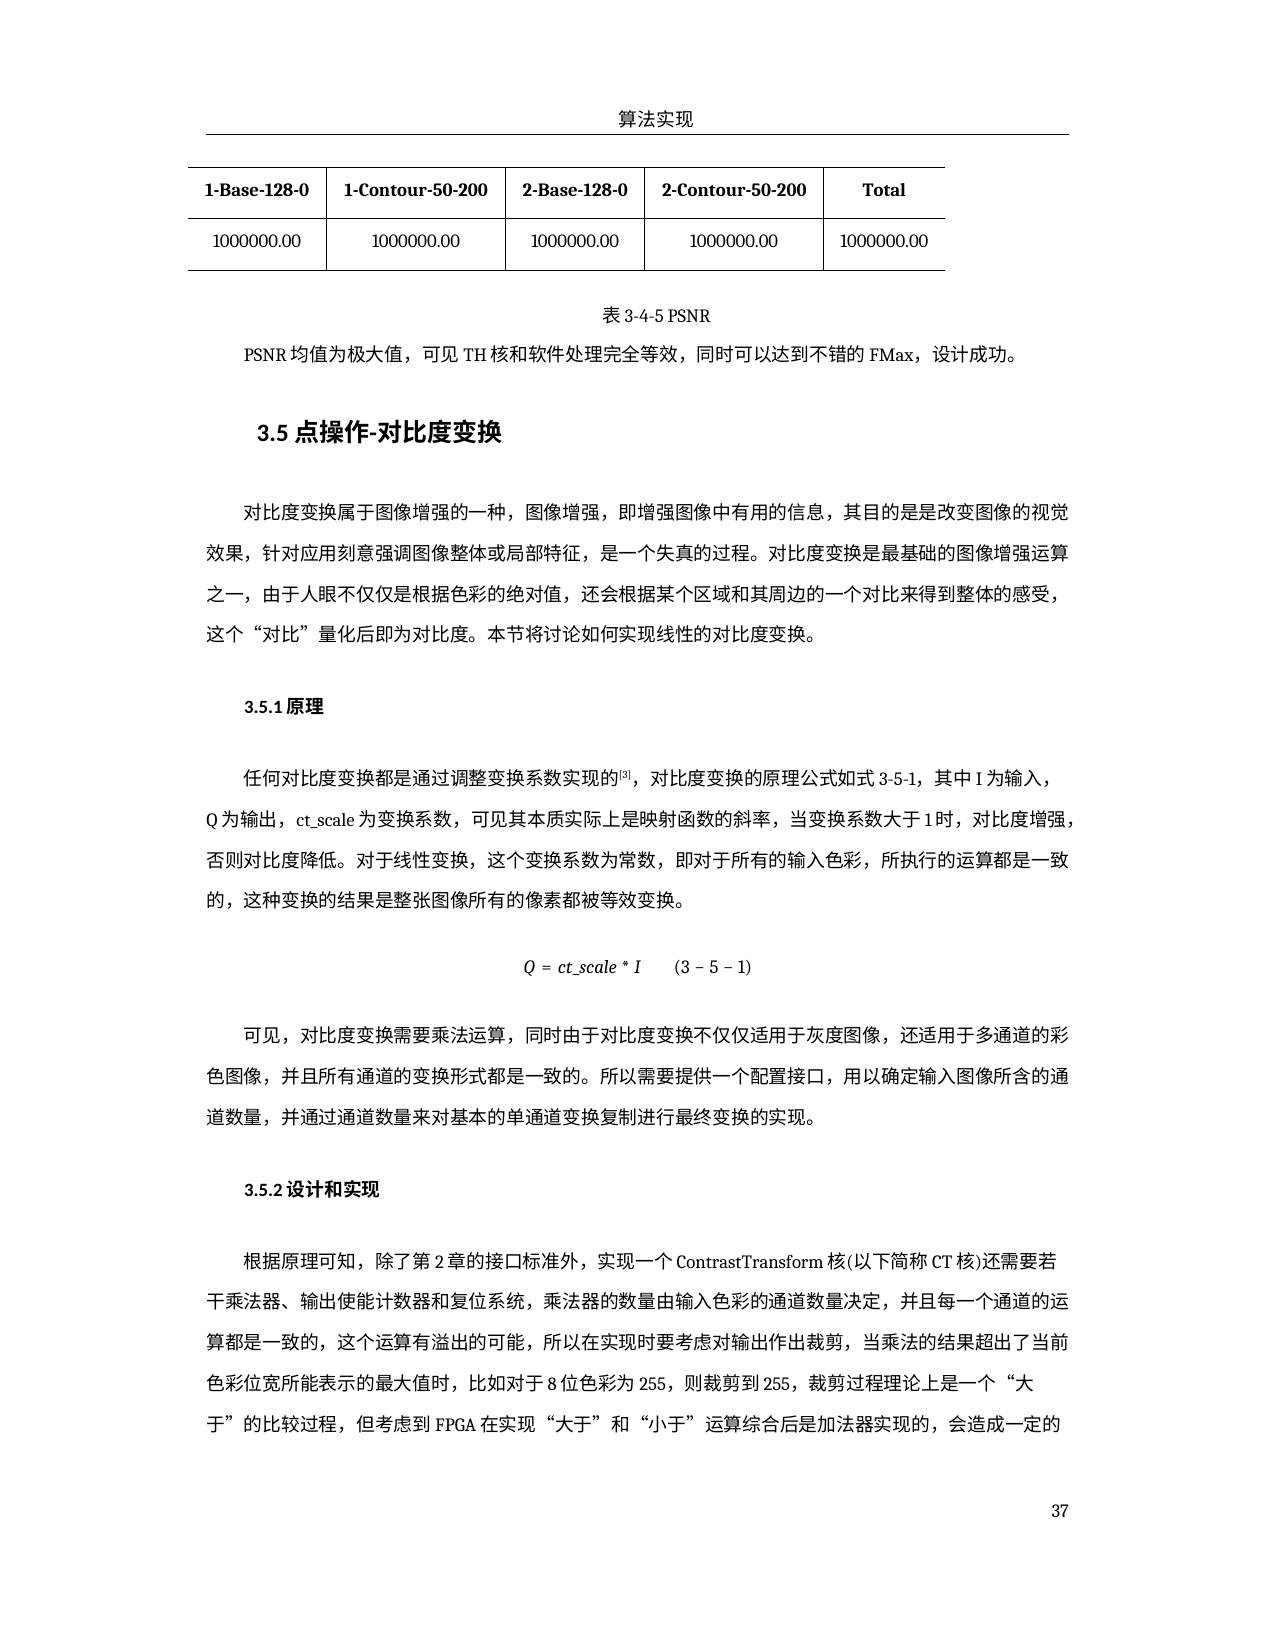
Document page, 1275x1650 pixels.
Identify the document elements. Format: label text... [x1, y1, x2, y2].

table_cell 1000000.00 [645, 219, 823, 269]
table_header 2-Base-128-0 [506, 168, 644, 218]
table_cell 1000000.00 [188, 219, 326, 269]
subtitle 3.5.1 原理 [206, 692, 1069, 719]
table_header 1-Contour-50-200 [327, 168, 505, 218]
table_cell 1000000.00 [327, 219, 505, 269]
table_cell 1000000.00 [506, 219, 644, 269]
subtitle 3.5.2 设计和实现 [206, 1174, 1069, 1201]
subtitle 3.5 点操作-对比度变换 [206, 412, 1069, 448]
table_cell 1000000.00 [824, 219, 944, 269]
text Q = ct_scale * I (3 − 5 − 1) [206, 956, 1069, 978]
text PSNR均值为极大值，可见TH核和软件处理完全等效，同时可以达到不错的FMax，设计成功。 [206, 340, 1069, 367]
text 表3-4-5 PSNR [206, 302, 1069, 327]
table_header 2-Contour-50-200 [645, 168, 823, 218]
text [206, 1246, 1069, 1436]
text 可见，对比度变换需要乘法运算，同时由于对比度变换不仅仅适用于灰度图像，还适用于多通道的彩色图像，并且所有通道的变换形式都是一致的。所以需要提供一个配置接口，用以确定输入图像所含的通道数量，并通过通道数量来对基本的单通道变换复制进行最终变换的实现。 [206, 1021, 1069, 1129]
text 对比度变换属于图像增强的一种，图像增强，即增强图像中有用的信息，其目的是是改变图像的视觉效果，针对应用刻意强调图像整体或局部特征，是一个失真的过程。对比度变换是最基础的图像增强运算之一，由于人眼不仅仅是根据色彩的绝对值，还会根据某个区域和其周边的一个对比来得到整体的感受，这个“对比”量化后即为对比度。本节将讨论如何实现线性的对比度变换。 [206, 498, 1069, 647]
table_header 1-Base-128-0 [188, 168, 326, 218]
text 任何对比度变换都是通过调整变换系数实现的[3]，对比度变换的原理公式如式3-5-1，其中I为输入，Q为输出，ct_scale为变换系数，可见其本质实际上是映射函数的斜率，当变换系数大于1时，对比度增强，否则对比度降低。对于线性变换，这个变换系数为常数，即对于所有的输入色彩，所执行的运算都是一致的，这种变换的结果是整张图像所有的像素都被等效变换。 [206, 764, 1069, 946]
table_header Total [824, 168, 944, 218]
